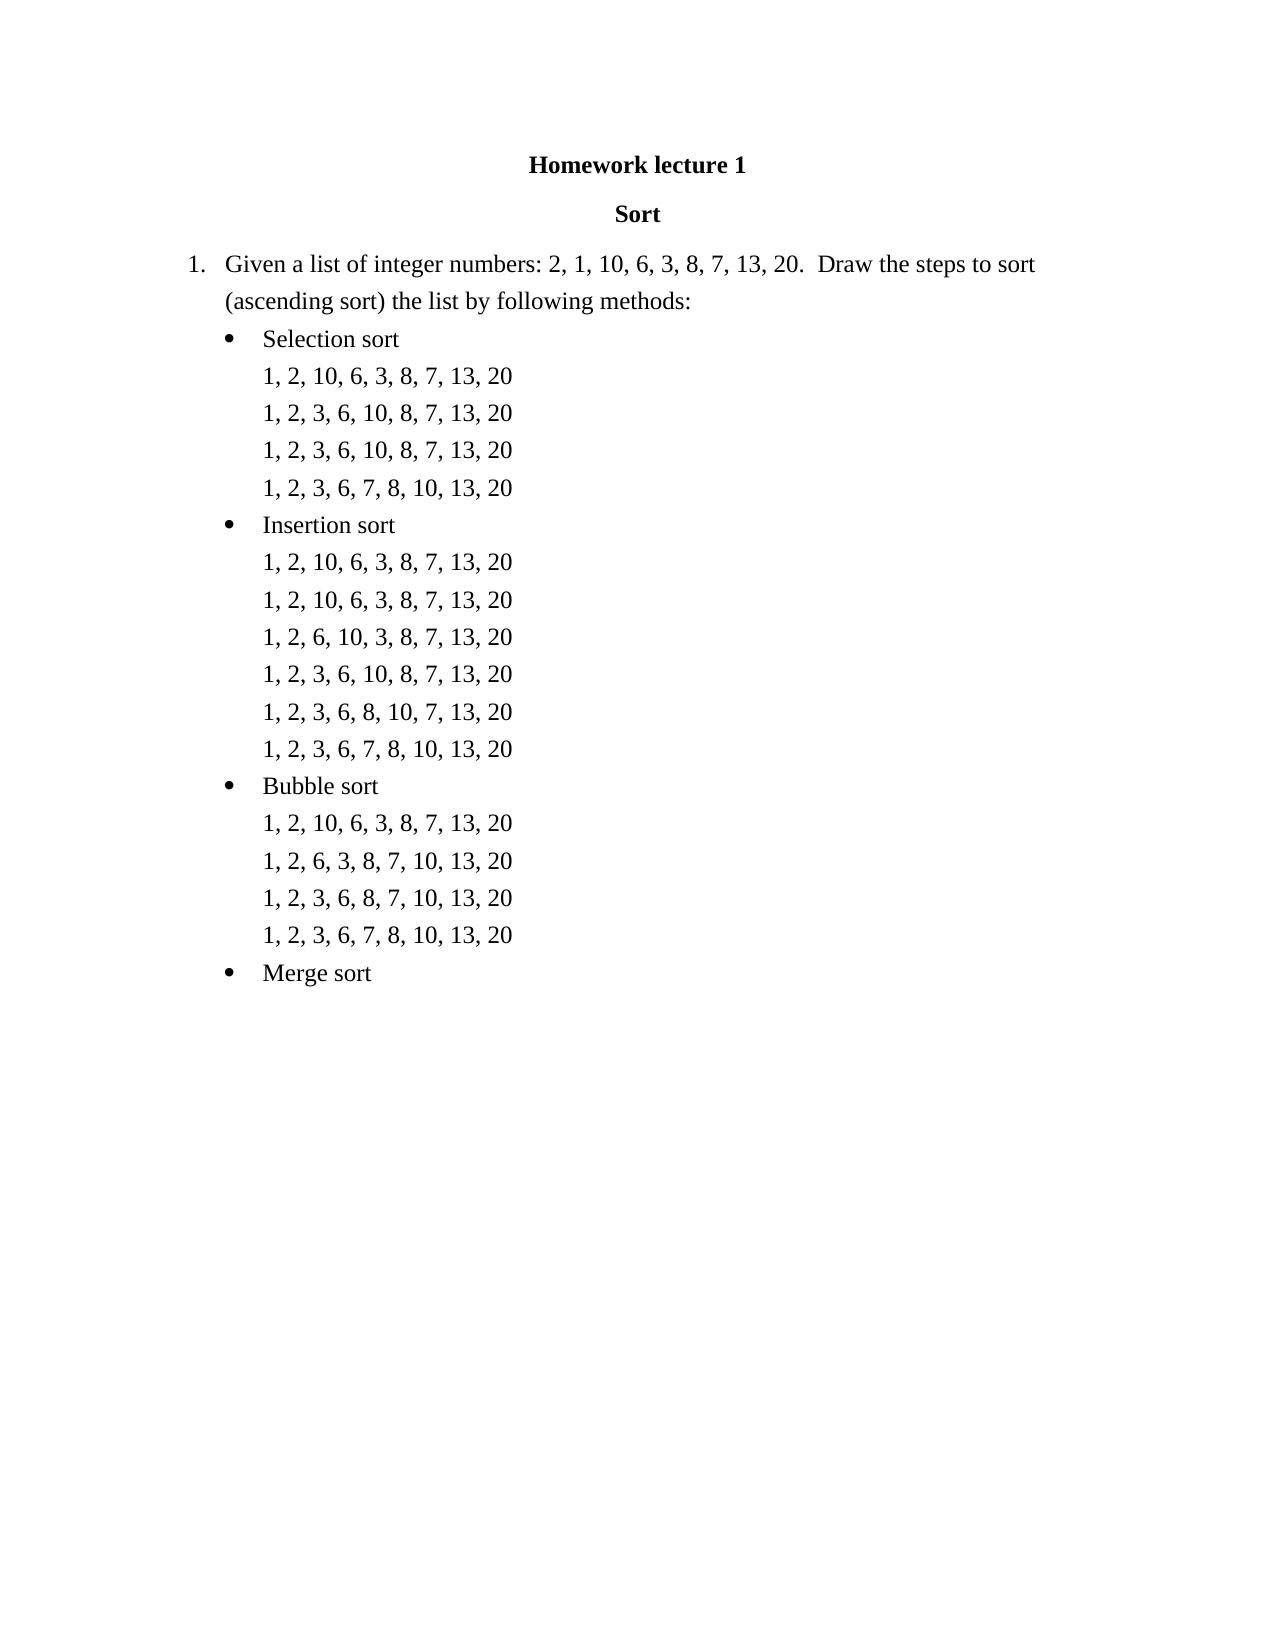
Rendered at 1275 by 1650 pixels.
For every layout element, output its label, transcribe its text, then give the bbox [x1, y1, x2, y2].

text 1, 2, 10, 6, 3, 8, 7, 13, 20 [262, 547, 1125, 576]
text 1, 2, 6, 3, 8, 7, 10, 13, 20 [262, 846, 1125, 874]
text 1, 2, 3, 6, 7, 8, 10, 13, 20 [262, 734, 1125, 763]
text 1, 2, 10, 6, 3, 8, 7, 13, 20 [262, 585, 1125, 613]
list Merge sort [225, 958, 1125, 986]
text 1, 2, 10, 6, 3, 8, 7, 13, 20 [262, 361, 1125, 390]
text Homework lecture 1 [150, 150, 1125, 179]
list Bubble sort [225, 771, 1125, 800]
list Insertion sort [225, 510, 1125, 539]
text Sort [150, 199, 1125, 228]
text 1, 2, 3, 6, 10, 8, 7, 13, 20 [262, 398, 1125, 427]
list Selection sort [225, 324, 1125, 352]
text 1, 2, 3, 6, 10, 8, 7, 13, 20 [262, 659, 1125, 688]
text 1, 2, 3, 6, 7, 8, 10, 13, 20 [262, 473, 1125, 502]
text 1, 2, 3, 6, 8, 7, 10, 13, 20 [262, 883, 1125, 912]
text 1, 2, 10, 6, 3, 8, 7, 13, 20 [262, 808, 1125, 837]
text 1, 2, 3, 6, 8, 10, 7, 13, 20 [262, 697, 1125, 725]
text 1, 2, 3, 6, 7, 8, 10, 13, 20 [262, 920, 1125, 949]
list Given a list of integer numbers: 2, 1, 10, 6, 3, 8, 7, 13, 20. Draw the steps to sort (ascending sort) the list by following methods: [187, 249, 1125, 315]
text 1, 2, 6, 10, 3, 8, 7, 13, 20 [262, 622, 1125, 651]
text 1, 2, 3, 6, 10, 8, 7, 13, 20 [262, 436, 1125, 464]
